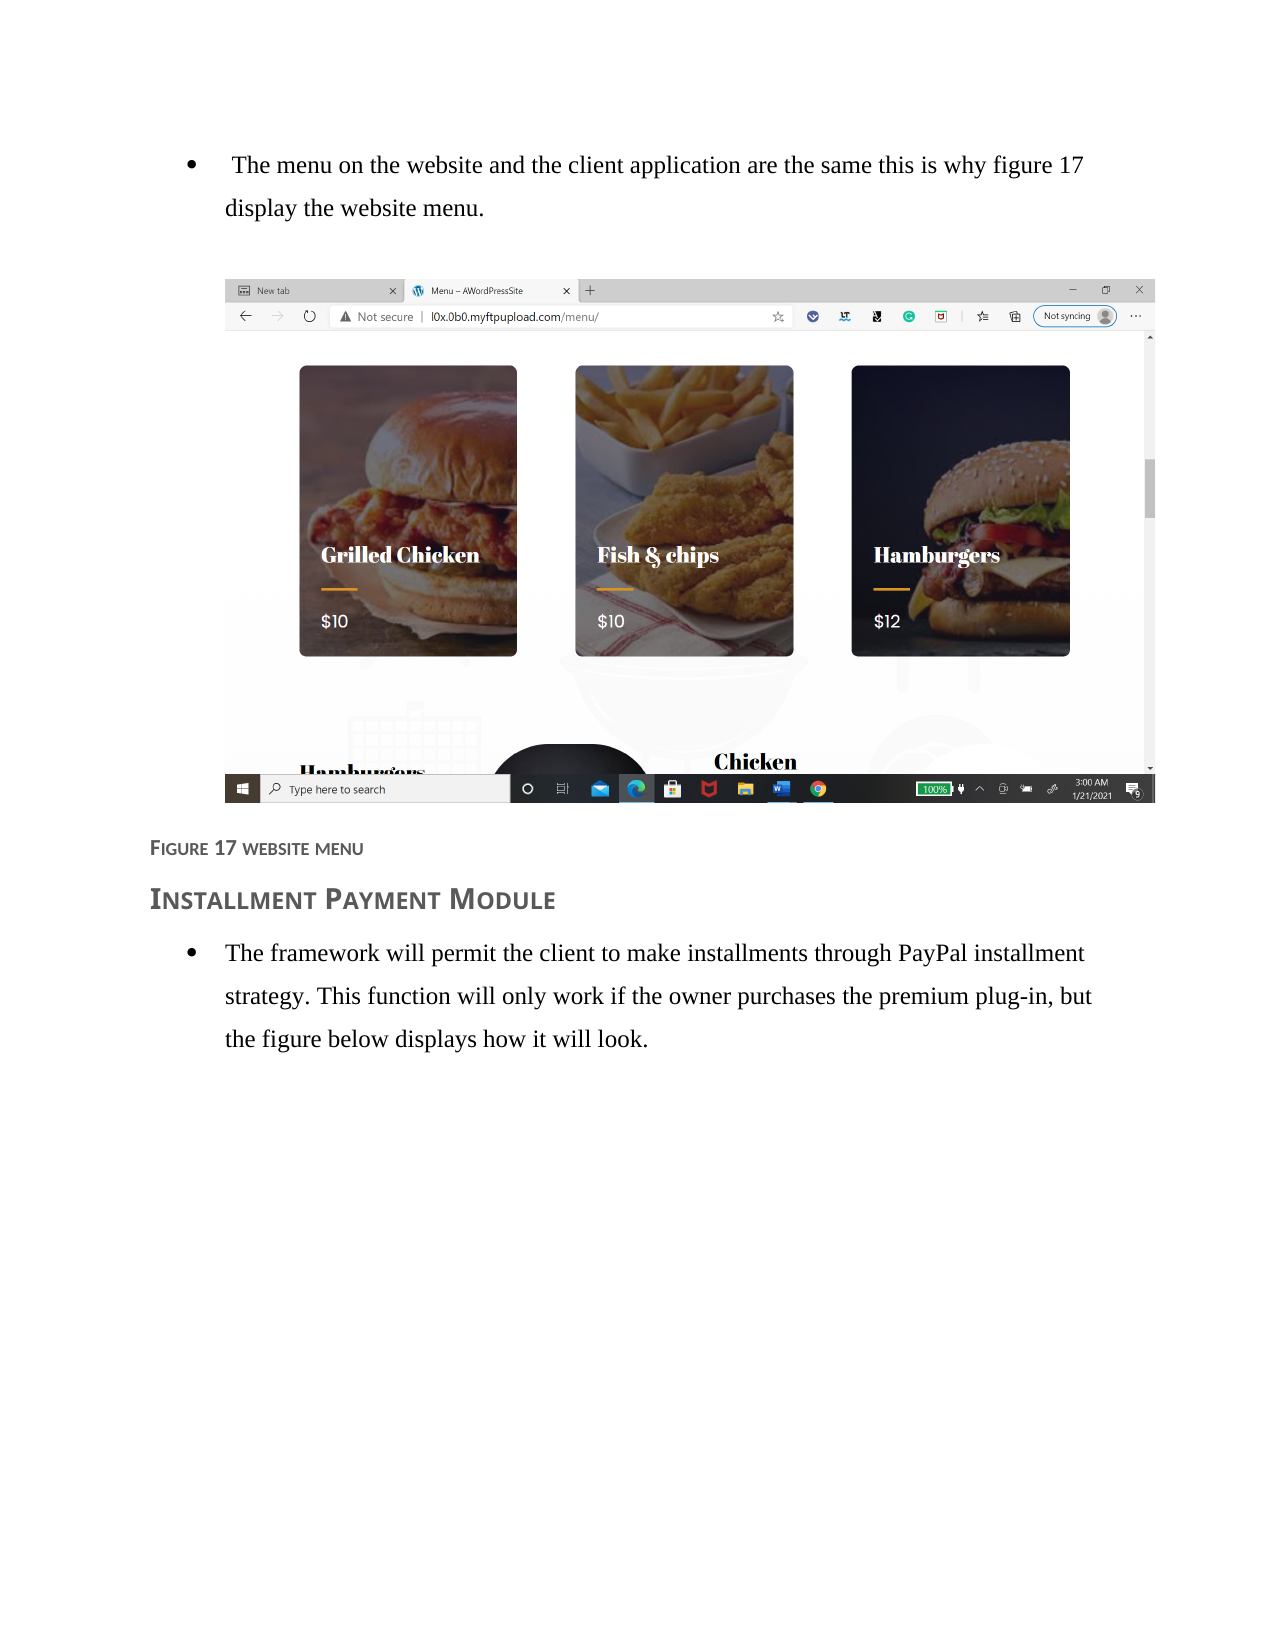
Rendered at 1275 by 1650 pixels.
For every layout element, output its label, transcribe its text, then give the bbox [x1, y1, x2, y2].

subtitle Installment Payment Module [150, 878, 1125, 918]
text Figure 17 website menu [150, 833, 1125, 862]
list The framework will permit the client to make installments through PayPal installment strategy. This function will only work if the owner purchases the premium plug-in, but the figure below displays how it will look. [187, 938, 1125, 1053]
list The menu on the website and the client application are the same this is why figure 17 display the website menu. [187, 150, 1125, 222]
picture [225, 279, 1155, 803]
